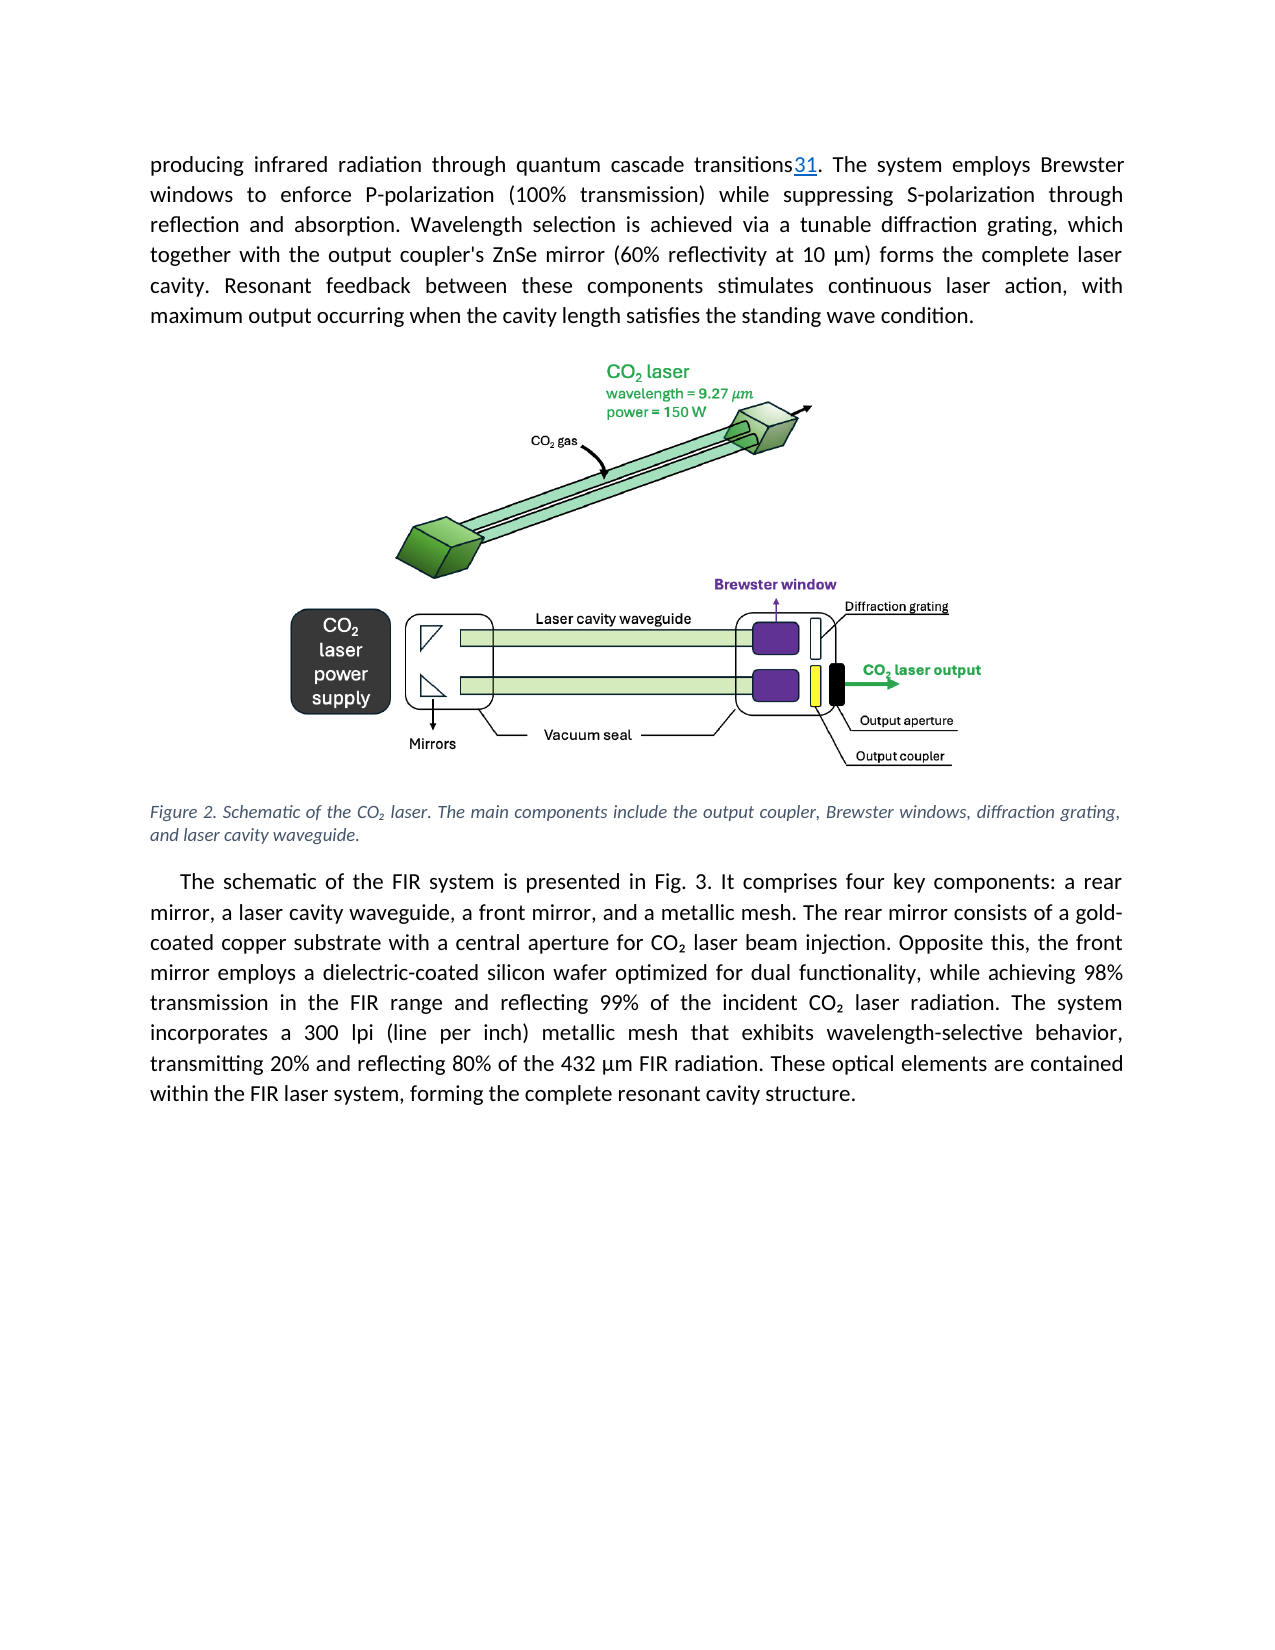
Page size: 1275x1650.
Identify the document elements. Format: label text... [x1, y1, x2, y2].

text The schematic of the FIR system is presented in Fig. 3. It comprises four key components: a rear mirror, a laser cavity waveguide, a front mirror, and a metallic mesh. The rear mirror consists of a gold-coated copper substrate with a central aperture for CO₂ laser beam injection. Opposite this, the front mirror employs a dielectric-coated silicon wafer optimized for dual functionality, while achieving 98% transmission in the FIR range and reflecting 99% of the incident CO₂ laser radiation. The system incorporates a 300 lpi (line per inch) metallic mesh that exhibits wavelength-selective behavior, transmitting 20% and reflecting 80% of the 432 μm FIR radiation. These optical elements are contained within the FIR laser system, forming the complete resonant cavity structure. [150, 867, 1125, 1107]
picture [285, 347, 990, 782]
text Figure 2. Schematic of the CO₂ laser. The main components include the output coupler, Brewster windows, diffraction grating, and laser cavity waveguide. [150, 801, 1125, 847]
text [150, 150, 1125, 329]
